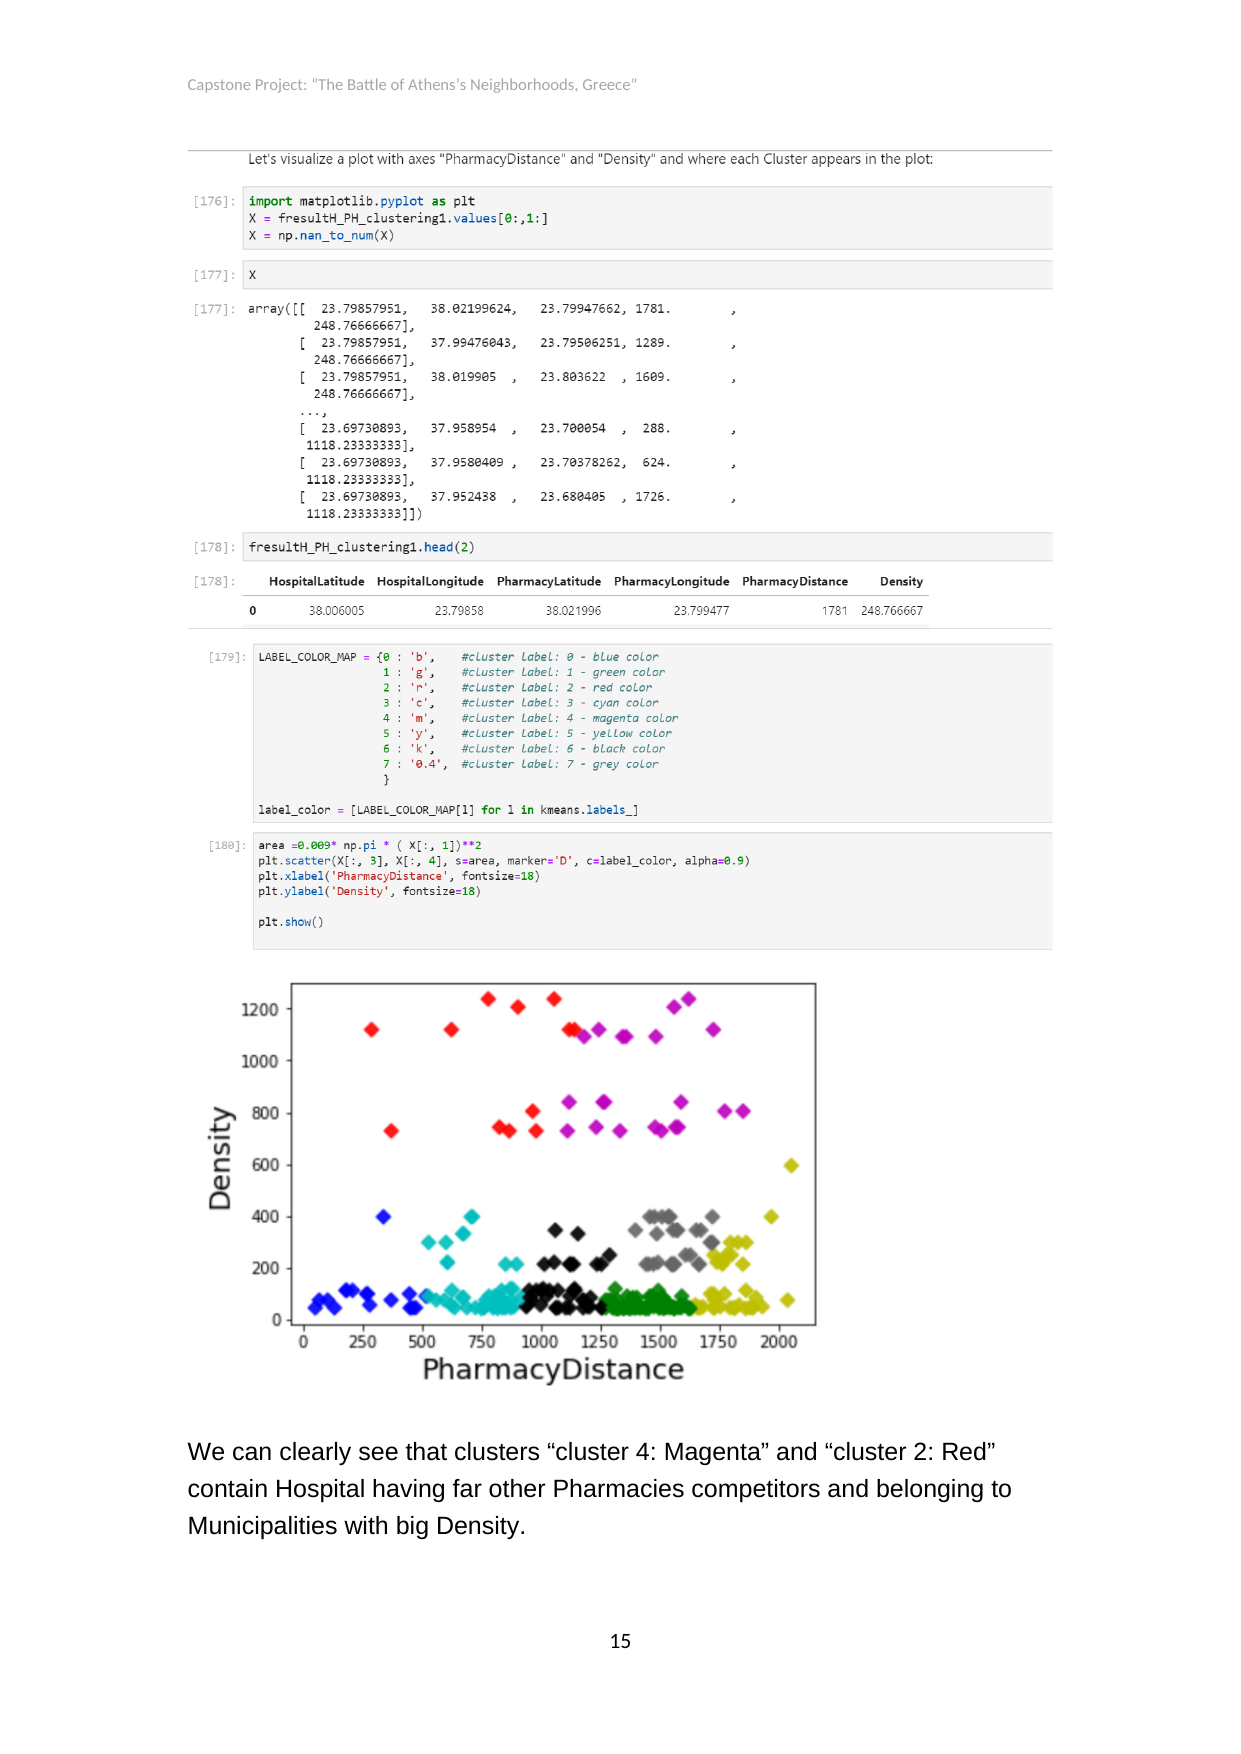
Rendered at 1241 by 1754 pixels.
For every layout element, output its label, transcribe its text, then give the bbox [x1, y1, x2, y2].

picture [187, 636, 1053, 953]
text We can clearly see that clusters “cluster 4: Magenta” and “cluster 2: Red” contain Hospital having far other Pharmacies competitors and belonging to Municipalities with big Density. [187, 1436, 1053, 1540]
picture [187, 960, 942, 1412]
picture [187, 150, 1053, 629]
